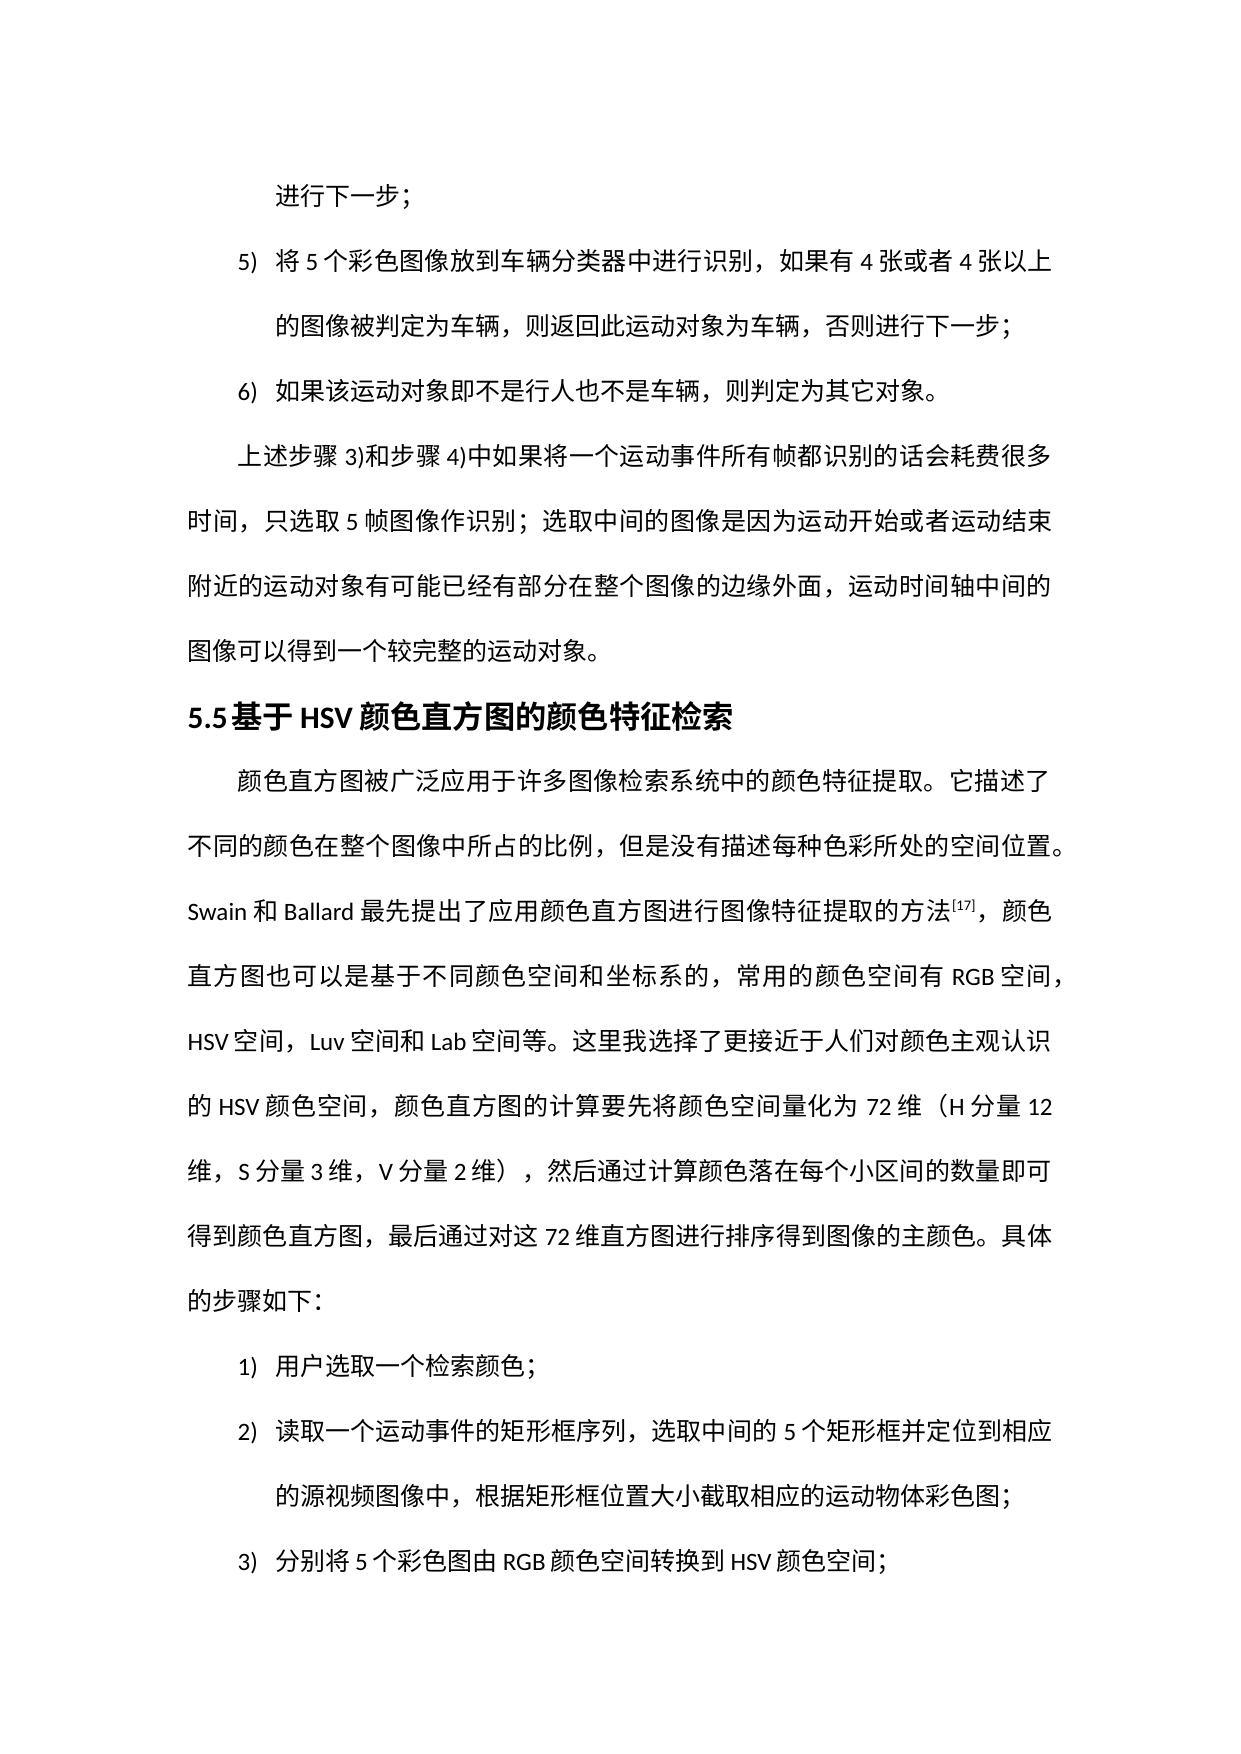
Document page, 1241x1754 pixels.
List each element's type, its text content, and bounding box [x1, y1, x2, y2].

list 读取一个运动事件的矩形框序列，选取中间的5个矩形框并定位到相应的源视频图像中，根据矩形框位置大小截取相应的运动物体彩色图； [237, 1397, 1053, 1527]
list 基于HSV颜色直方图的颜色特征检索 [187, 682, 1053, 747]
text 颜色直方图被广泛应用于许多图像检索系统中的颜色特征提取。它描述了不同的颜色在整个图像中所占的比例，但是没有描述每种色彩所处的空间位置。Swain和Ballard最先提出了应用颜色直方图进行图像特征提取的方法[17]，颜色直方图也可以是基于不同颜色空间和坐标系的，常用的颜色空间有RGB空间，HSV空间，Luv空间和Lab空间等。这里我选择了更接近于人们对颜色主观认识的HSV颜色空间，颜色直方图的计算要先将颜色空间量化为72维（H分量12维，S分量3维，V分量2维），然后通过计算颜色落在每个小区间的数量即可得到颜色直方图，最后通过对这72维直方图进行排序得到图像的主颜色。具体的步骤如下： [187, 747, 1053, 1332]
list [237, 162, 1053, 227]
text 上述步骤3)和步骤4)中如果将一个运动事件所有帧都识别的话会耗费很多时间，只选取5帧图像作识别；选取中间的图像是因为运动开始或者运动结束附近的运动对象有可能已经有部分在整个图像的边缘外面，运动时间轴中间的图像可以得到一个较完整的运动对象。 [187, 422, 1053, 682]
list 分别将5个彩色图由RGB颜色空间转换到HSV颜色空间； [237, 1527, 1053, 1592]
list 用户选取一个检索颜色； [237, 1332, 1053, 1397]
list 将5个彩色图像放到车辆分类器中进行识别，如果有4张或者4张以上的图像被判定为车辆，则返回此运动对象为车辆，否则进行下一步； [237, 227, 1053, 357]
list 如果该运动对象即不是行人也不是车辆，则判定为其它对象。 [237, 357, 1053, 422]
